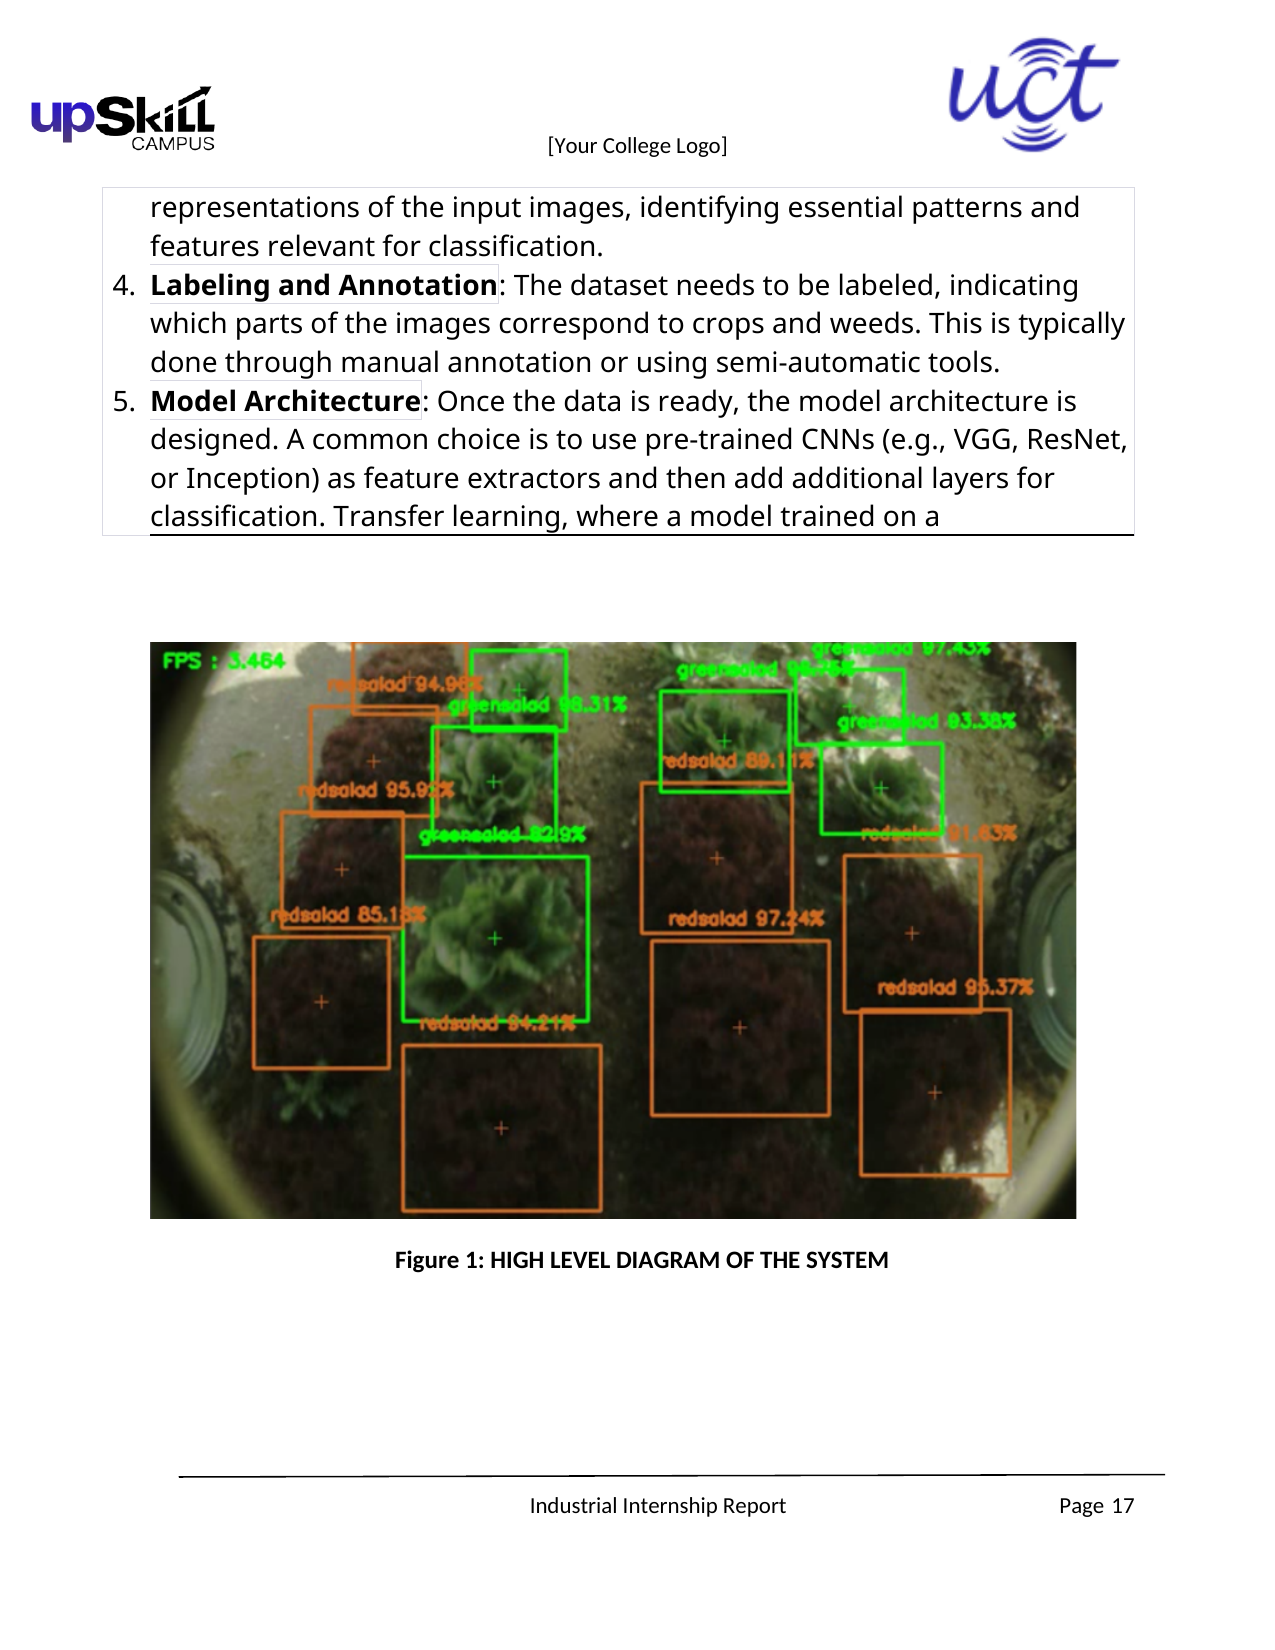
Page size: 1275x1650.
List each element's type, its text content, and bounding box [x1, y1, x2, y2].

picture [946, 28, 1125, 154]
list Labeling and Annotation: The dataset needs to be labeled, indicating which parts of the images correspond to crops and weeds. This is typically done through manual annotation or using semi-automatic tools. [103, 264, 1134, 380]
picture [150, 642, 1077, 1219]
list Model Architecture: Once the data is ready, the model architecture is designed. A common choice is to use pre-trained CNNs (e.g., VGG, ResNet, or Inception) as feature extractors and then add additional layers for classification. Transfer learning, where a model trained on a [103, 380, 1134, 535]
picture [0, 73, 246, 154]
text Figure 1: HIGH LEVEL DIAGRAM OF THE SYSTEM [150, 1244, 1134, 1274]
